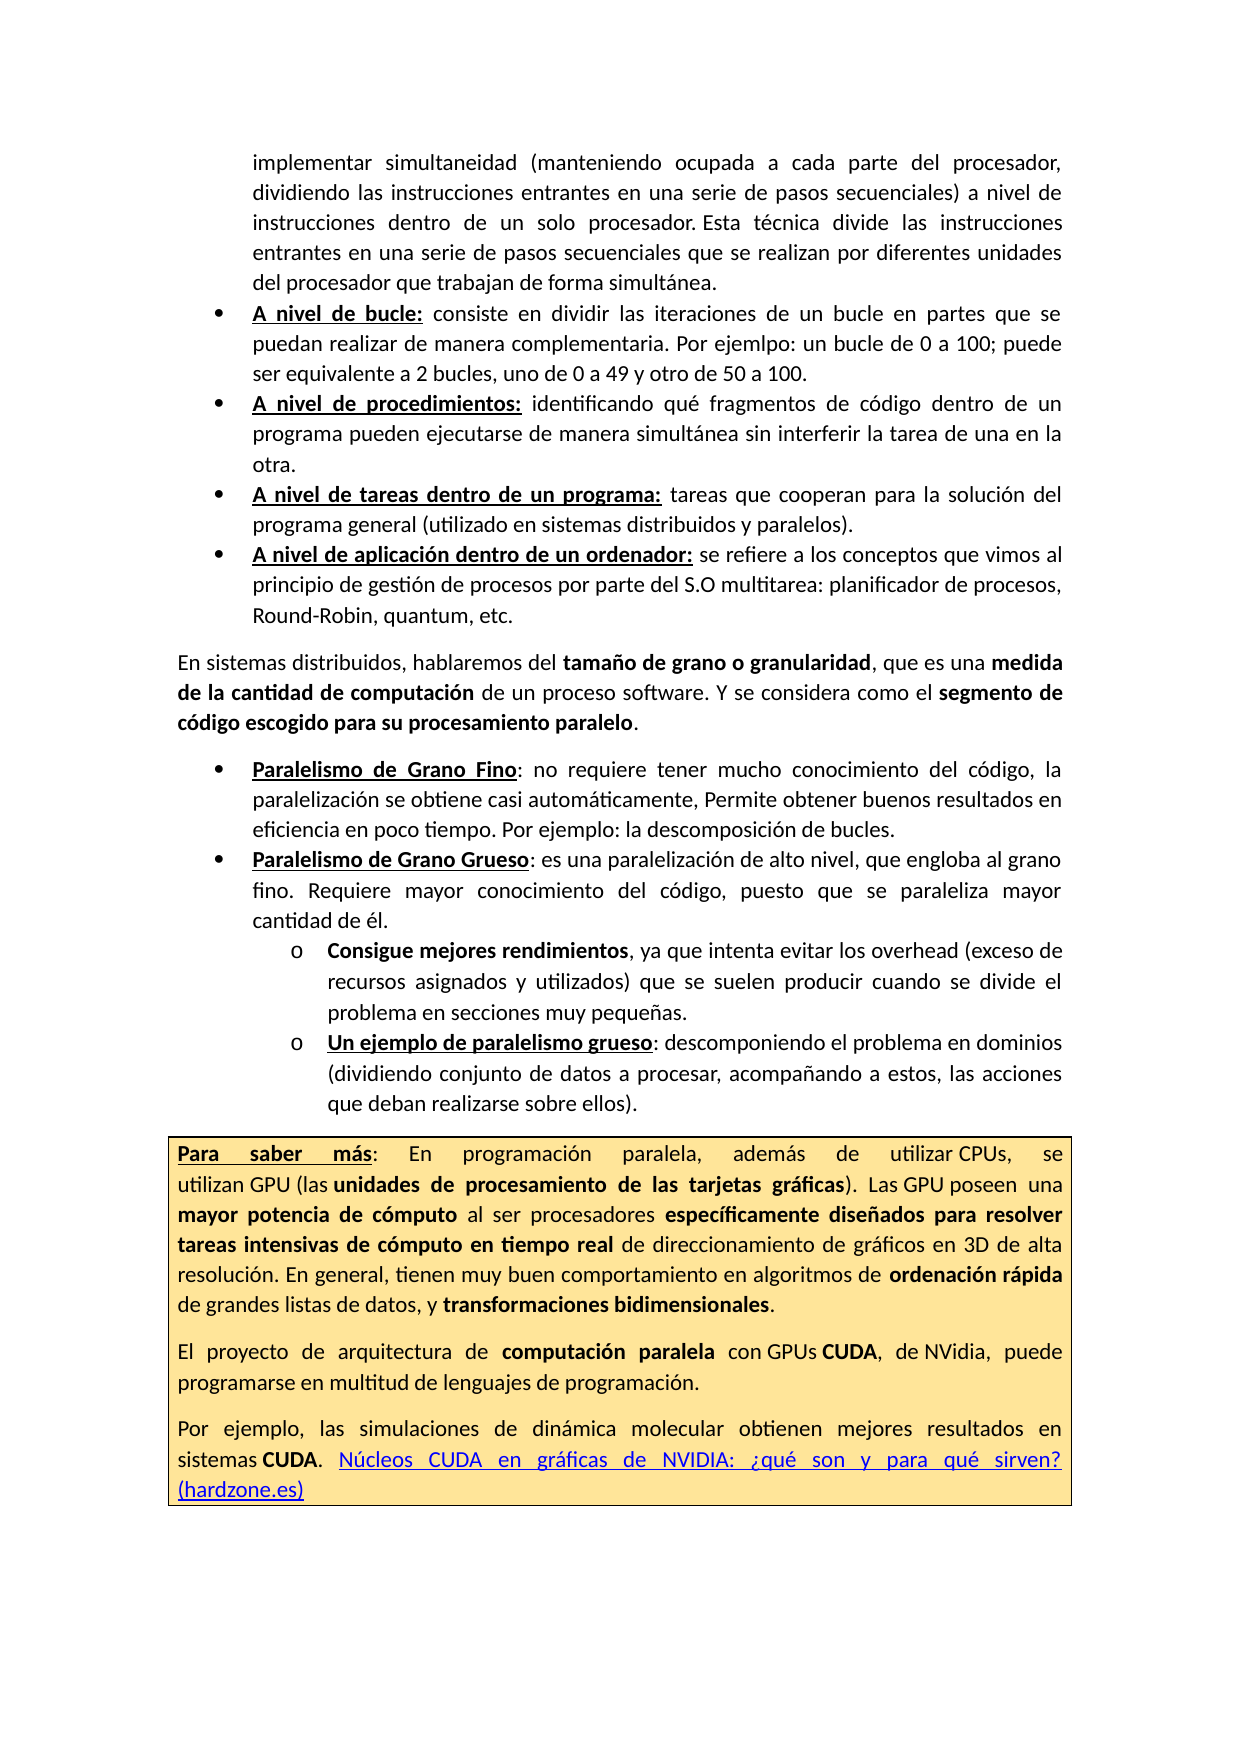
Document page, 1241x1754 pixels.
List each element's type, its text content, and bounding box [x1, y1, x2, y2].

text Por ejemplo, las simulaciones de dinámica molecular obtienen mejores resultados en sistemas CUDA. Núcleos CUDA en gráficas de NVIDIA: ¿qué son y para qué sirven? (hardzone.es) [169, 1411, 1071, 1505]
text El proyecto de arquitectura de computación paralela con GPUs CUDA, de NVidia, puede programarse en multitud de lenguajes de programación. [169, 1334, 1071, 1396]
list A nivel de tareas dentro de un programa: tareas que cooperan para la solución del programa general (utilizado en sistemas distribuidos y paralelos). [215, 480, 1063, 538]
list A nivel de bucle: consiste en dividir las iteraciones de un bucle en partes que se puedan realizar de manera complementaria. Por ejemlpo: un bucle de 0 a 100; puede ser equivalente a 2 bucles, uno de 0 a 49 y otro de 50 a 100. [215, 299, 1063, 387]
list Paralelismo de Grano Fino: no requiere tener mucho conocimiento del código, la paralelización se obtiene casi automáticamente, Permite obtener buenos resultados en eficiencia en poco tiempo. Por ejemplo: la descomposición de bucles. [215, 755, 1063, 843]
list A nivel de aplicación dentro de un ordenador: se refiere a los conceptos que vimos al principio de gestión de procesos por parte del S.O multitarea: planificador de procesos, Round-Robin, quantum, etc. [215, 540, 1063, 629]
text En sistemas distribuidos, hablaremos del tamaño de grano o granularidad, que es una medida de la cantidad de computación de un proceso software. Y se considera como el segmento de código escogido para su procesamiento paralelo. [177, 648, 1063, 736]
list Un ejemplo de paralelismo grueso: descomponiendo el problema en dominios (dividiendo conjunto de datos a procesar, acompañando a estos, las acciones que deban realizarse sobre ellos). [290, 1028, 1063, 1117]
list A nivel de procedimientos: identificando qué fragmentos de código dentro de un programa pueden ejecutarse de manera simultánea sin interferir la tarea de una en la otra. [215, 389, 1063, 478]
text Para saber más: En programación paralela, además de utilizar CPUs, se utilizan GPU (las unidades de procesamiento de las tarjetas gráficas). Las GPU poseen una mayor potencia de cómputo al ser procesadores específicamente diseñados para resolver tareas intensivas de cómputo en tiempo real de direccionamiento de gráficos en 3D de alta resolución. En general, tienen muy buen comportamiento en algoritmos de ordenación rápida de grandes listas de datos, y transformaciones bidimensionales. [169, 1138, 1071, 1318]
list Paralelismo de Grano Grueso: es una paralelización de alto nivel, que engloba al grano fino. Requiere mayor conocimiento del código, puesto que se paraleliza mayor cantidad de él. [215, 846, 1063, 934]
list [215, 148, 1063, 296]
list Consigue mejores rendimientos, ya que intenta evitar los overhead (exceso de recursos asignados y utilizados) que se suelen producir cuando se divide el problema en secciones muy pequeñas. [290, 936, 1063, 1026]
